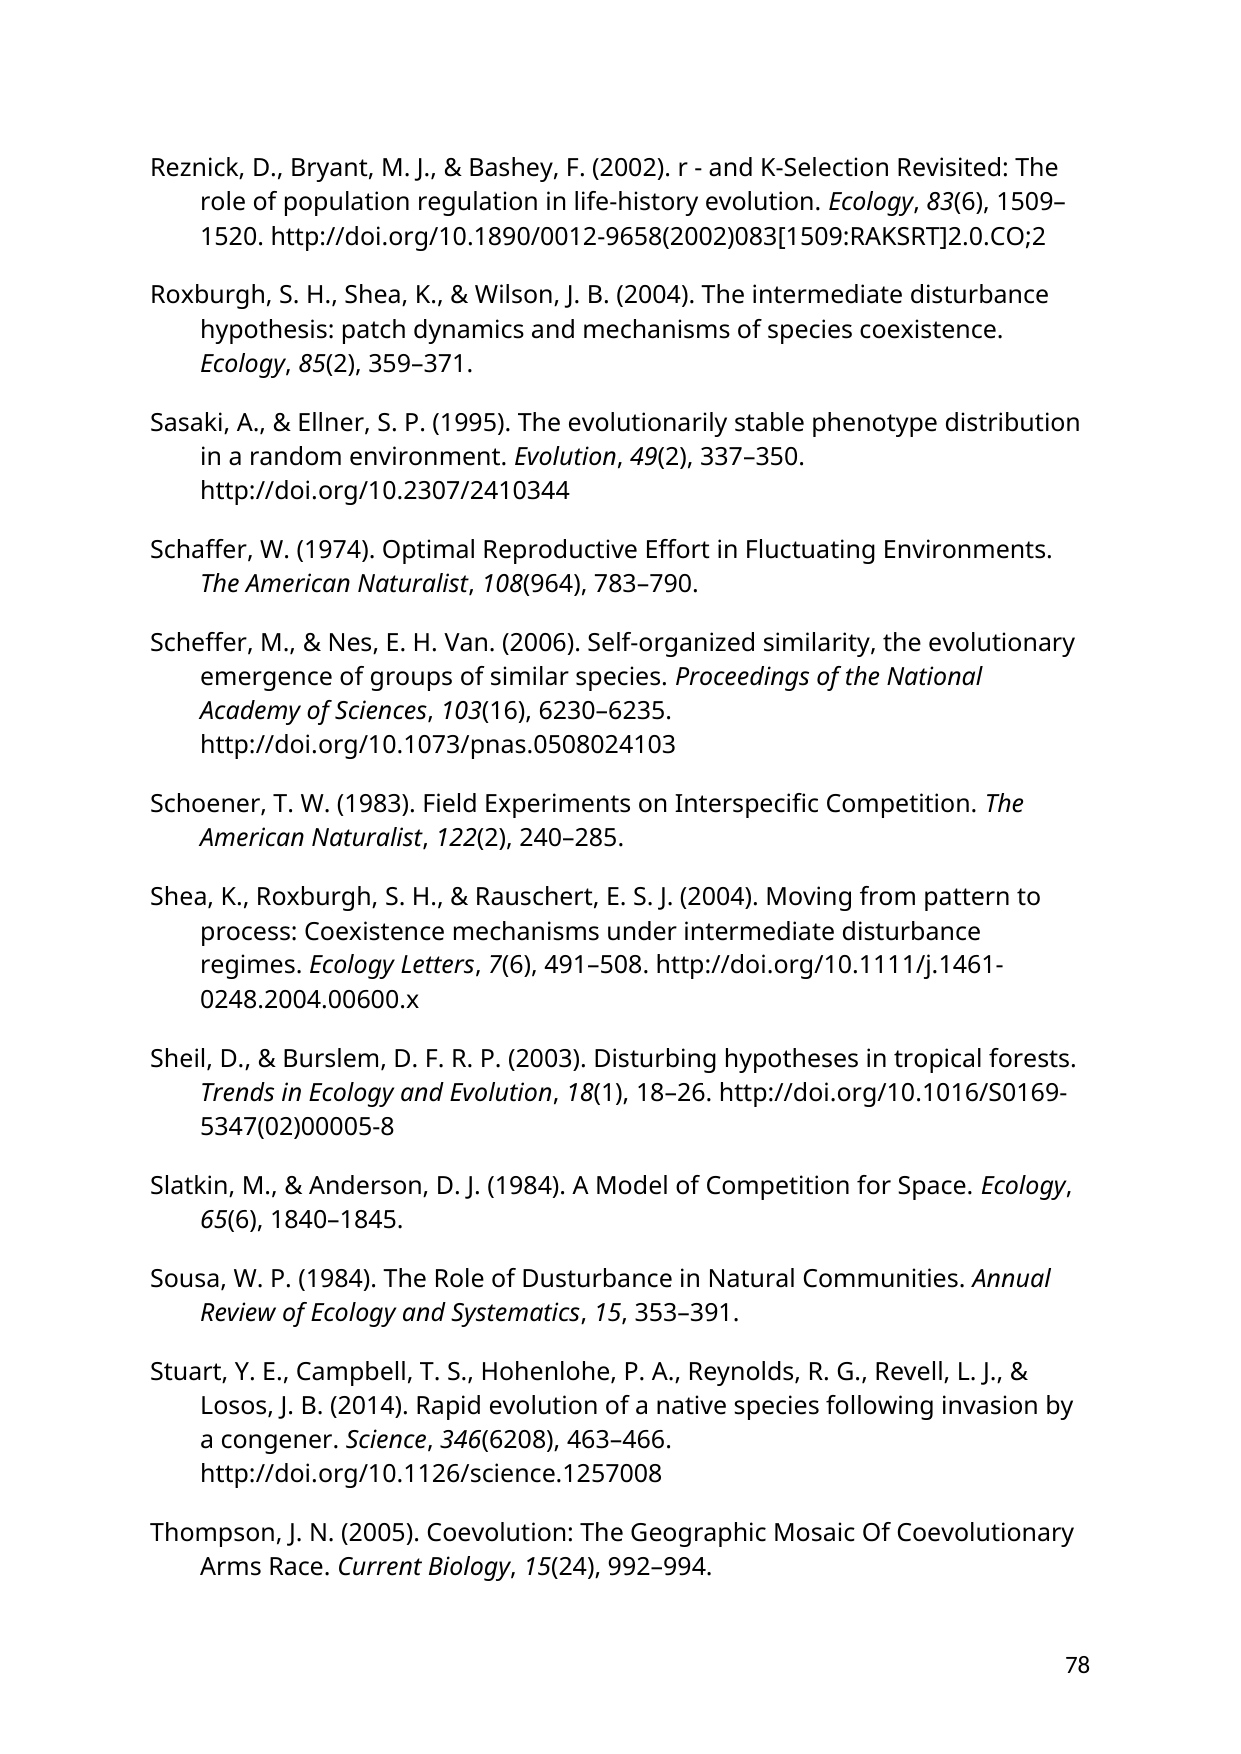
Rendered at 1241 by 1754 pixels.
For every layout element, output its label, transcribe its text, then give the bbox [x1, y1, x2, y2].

text Schaffer, W. (1974). Optimal Reproductive Effort in Fluctuating Environments. The American Naturalist, 108(964), 783–790. [150, 532, 1090, 600]
text Roxburgh, S. H., Shea, K., & Wilson, J. B. (2004). The intermediate disturbance hypothesis: patch dynamics and mechanisms of species coexistence. Ecology, 85(2), 359–371. [150, 277, 1090, 379]
text Shea, K., Roxburgh, S. H., & Rauschert, E. S. J. (2004). Moving from pattern to process: Coexistence mechanisms under intermediate disturbance regimes. Ecology Letters, 7(6), 491–508. http://doi.org/10.1111/j.1461-0248.2004.00600.x [150, 879, 1090, 1015]
text Scheffer, M., & Nes, E. H. Van. (2006). Self-organized similarity, the evolutionary emergence of groups of similar species. Proceedings of the National Academy of Sciences, 103(16), 6230–6235. http://doi.org/10.1073/pnas.0508024103 [150, 625, 1090, 761]
text Sousa, W. P. (1984). The Role of Dusturbance in Natural Communities. Annual Review of Ecology and Systematics, 15, 353–391. [150, 1261, 1090, 1329]
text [150, 1515, 1090, 1583]
text Reznick, D., Bryant, M. J., & Bashey, F. (2002). r - and K-Selection Revisited: The role of population regulation in life-history evolution. Ecology, 83(6), 1509–1520. http://doi.org/10.1890/0012-9658(2002)083[1509:RAKSRT]2.0.CO;2 [150, 150, 1090, 252]
text Sasaki, A., & Ellner, S. P. (1995). The evolutionarily stable phenotype distribution in a random environment. Evolution, 49(2), 337–350. http://doi.org/10.2307/2410344 [150, 404, 1090, 507]
text Sheil, D., & Burslem, D. F. R. P. (2003). Disturbing hypotheses in tropical forests. Trends in Ecology and Evolution, 18(1), 18–26. http://doi.org/10.1016/S0169-5347(02)00005-8 [150, 1040, 1090, 1142]
text Schoener, T. W. (1983). Field Experiments on Interspecific Competition. The American Naturalist, 122(2), 240–285. [150, 786, 1090, 854]
text Stuart, Y. E., Campbell, T. S., Hohenlohe, P. A., Reynolds, R. G., Revell, L. J., & Losos, J. B. (2014). Rapid evolution of a native species following invasion by a congener. Science, 346(6208), 463–466. http://doi.org/10.1126/science.1257008 [150, 1354, 1090, 1490]
text Slatkin, M., & Anderson, D. J. (1984). A Model of Competition for Space. Ecology, 65(6), 1840–1845. [150, 1167, 1090, 1236]
